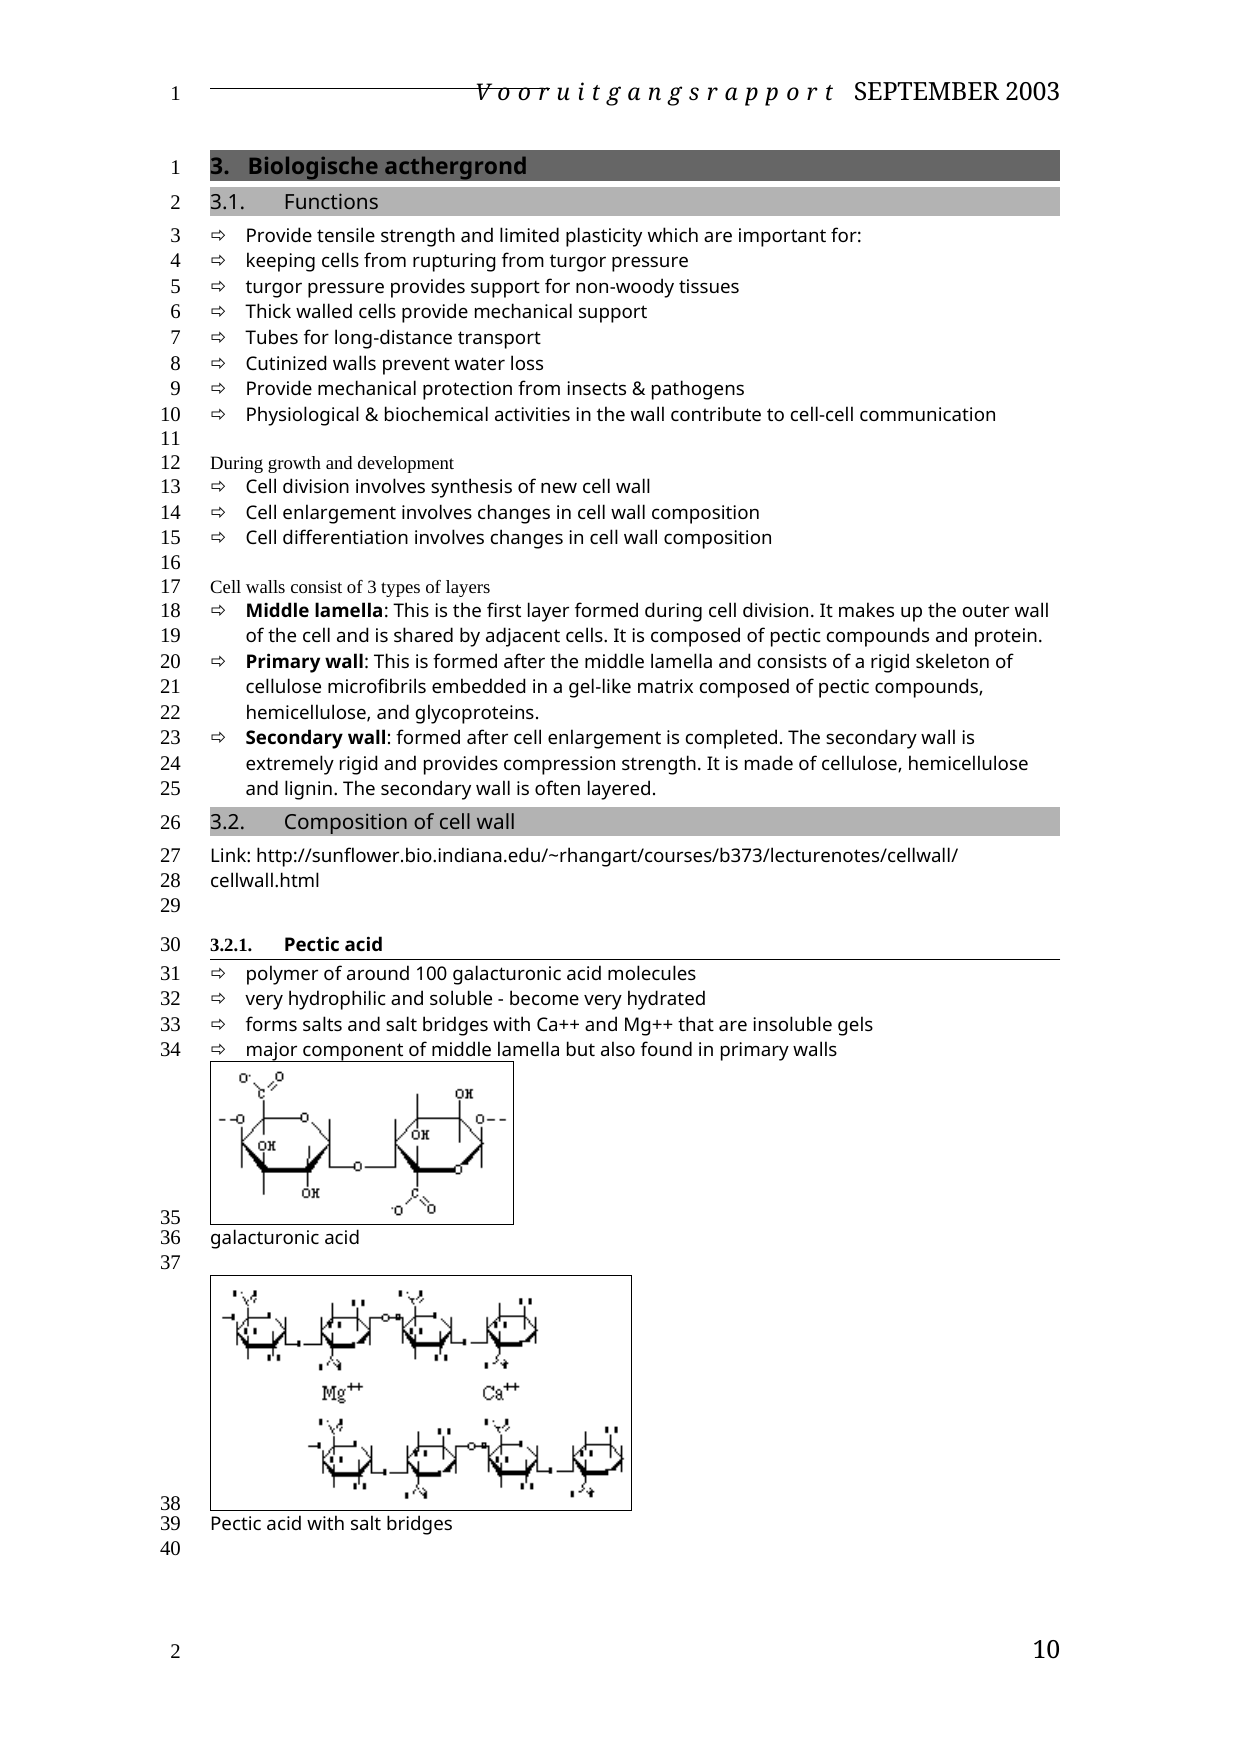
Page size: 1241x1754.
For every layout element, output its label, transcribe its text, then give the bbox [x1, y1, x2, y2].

list forms salts and salt bridges with Ca++ and Mg++ that are insoluble gels [210, 1011, 1060, 1036]
list major component of middle lamella but also found in primary walls [210, 1036, 1060, 1062]
text galacturonic acid [210, 1224, 1060, 1250]
list Middle lamella: This is the first layer formed during cell division. It makes up the outer wall of the cell and is shared by adjacent cells. It is composed of pectic compounds and protein. [210, 597, 1060, 648]
list Cell enlargement involves changes in cell wall composition [210, 499, 1060, 524]
subtitle Functions [210, 187, 1060, 216]
list Cutinized walls prevent water loss [210, 350, 1060, 375]
list Provide mechanical protection from insects & pathogens [210, 375, 1060, 401]
text Link: http://sunflower.bio.indiana.edu/~rhangart/courses/b373/lecturenotes/cellwall/cellwall.html [210, 842, 1060, 893]
subtitle Pectic acid [210, 931, 1060, 959]
list Cell differentiation involves changes in cell wall composition [210, 524, 1060, 550]
list Provide tensile strength and limited plasticity which are important for: [210, 222, 1060, 248]
list keeping cells from rupturing from turgor pressure [210, 248, 1060, 273]
list turgor pressure provides support for non-woody tissues [210, 273, 1060, 299]
list Physiological & biochemical activities in the wall contribute to cell-cell communication [210, 401, 1060, 426]
text Cell walls consist of 3 types of layers [210, 576, 1060, 597]
list Secondary wall: formed after cell enlargement is completed. The secondary wall is extremely rigid and provides compression strength. It is made of cellulose, hemicellulose and lignin. The secondary wall is often layered. [210, 725, 1060, 801]
subtitle Composition of cell wall [210, 807, 1060, 836]
list Primary wall: This is formed after the middle lamella and consists of a rigid skeleton of cellulose microfibrils embedded in a gel-like matrix composed of pectic compounds, hemicellulose, and glycoproteins. [210, 648, 1060, 725]
subtitle Biologische acthergrond [210, 150, 1060, 181]
list Thick walled cells provide mechanical support [210, 299, 1060, 324]
text Pectic acid with salt bridges [210, 1510, 1060, 1536]
picture [211, 1276, 631, 1510]
list polymer of around 100 galacturonic acid molecules [210, 960, 1060, 985]
list very hydrophilic and soluble - become very hydrated [210, 985, 1060, 1011]
list Tubes for long-distance transport [210, 324, 1060, 350]
text During growth and development [210, 452, 1060, 473]
list Cell division involves synthesis of new cell wall [210, 473, 1060, 499]
picture [211, 1062, 513, 1224]
